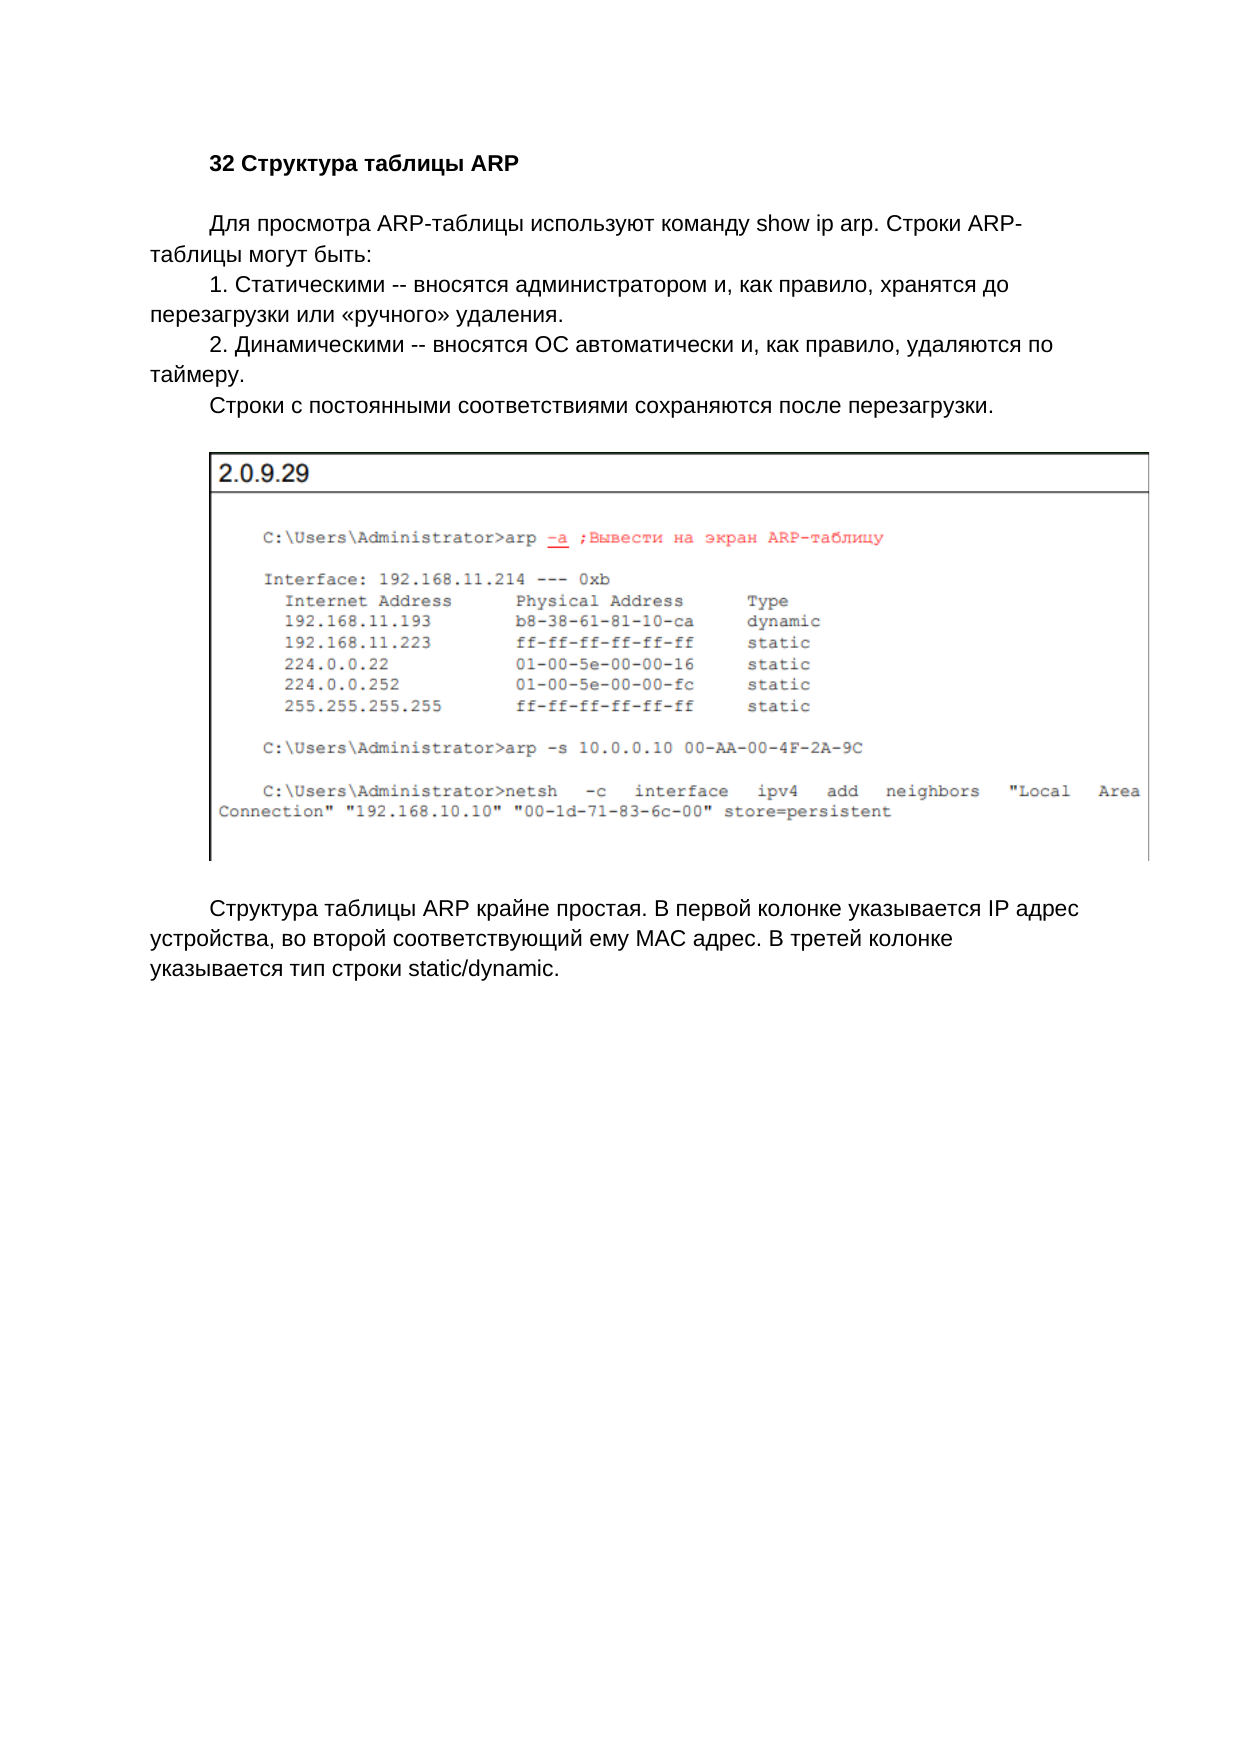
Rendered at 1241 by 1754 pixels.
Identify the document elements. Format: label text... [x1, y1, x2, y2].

text 1. Статическими -- вносятся администратором и, как правило, хранятся до перезагрузки или «ручного» удаления. [150, 271, 1090, 327]
picture [209, 452, 1150, 861]
text 2. Динамическими -- вносятся ОС автоматически и, как правило, удаляются по таймеру. [150, 331, 1090, 388]
text Строки с постоянными соответствиями сохраняются после перезагрузки. [150, 392, 1090, 418]
text Структура таблицы ARP крайне простая. В первой колонке указывается IP адрес устройства, во второй соответствующий ему MAC адрес. В третей колонке указывается тип строки static/dynamic. [150, 894, 1090, 981]
text 32 Структура таблицы ARP [150, 150, 1090, 176]
text Для просмотра ARP-таблицы используют команду show ip arp. Строки ARP-таблицы могут быть: [150, 210, 1090, 267]
